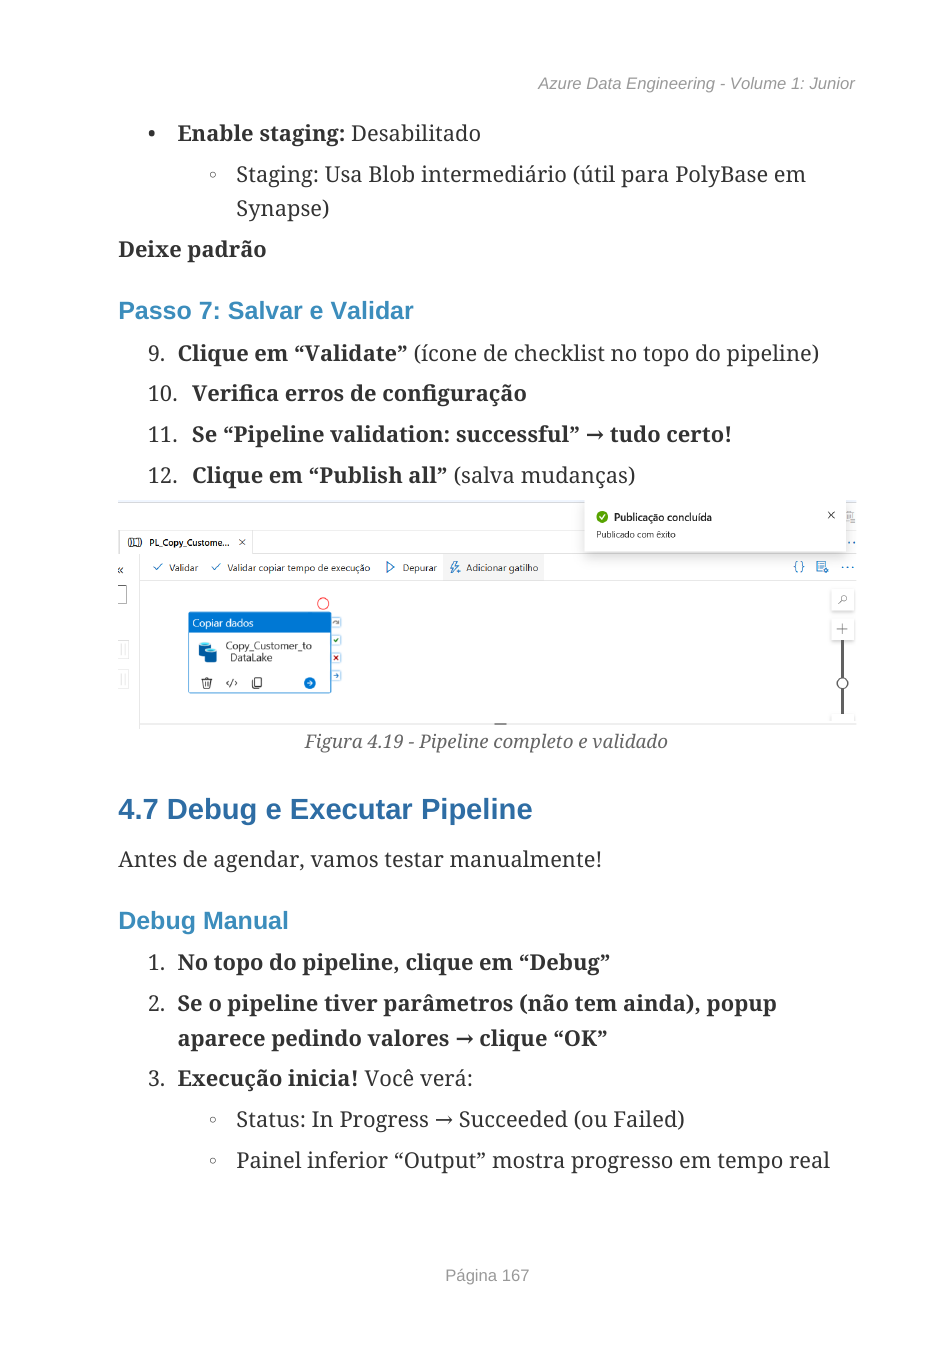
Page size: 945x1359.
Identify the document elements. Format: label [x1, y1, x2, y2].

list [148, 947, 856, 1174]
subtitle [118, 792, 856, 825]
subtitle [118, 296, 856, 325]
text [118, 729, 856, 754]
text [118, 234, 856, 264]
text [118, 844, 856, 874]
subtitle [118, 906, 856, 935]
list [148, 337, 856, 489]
picture [118, 500, 857, 729]
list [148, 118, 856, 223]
